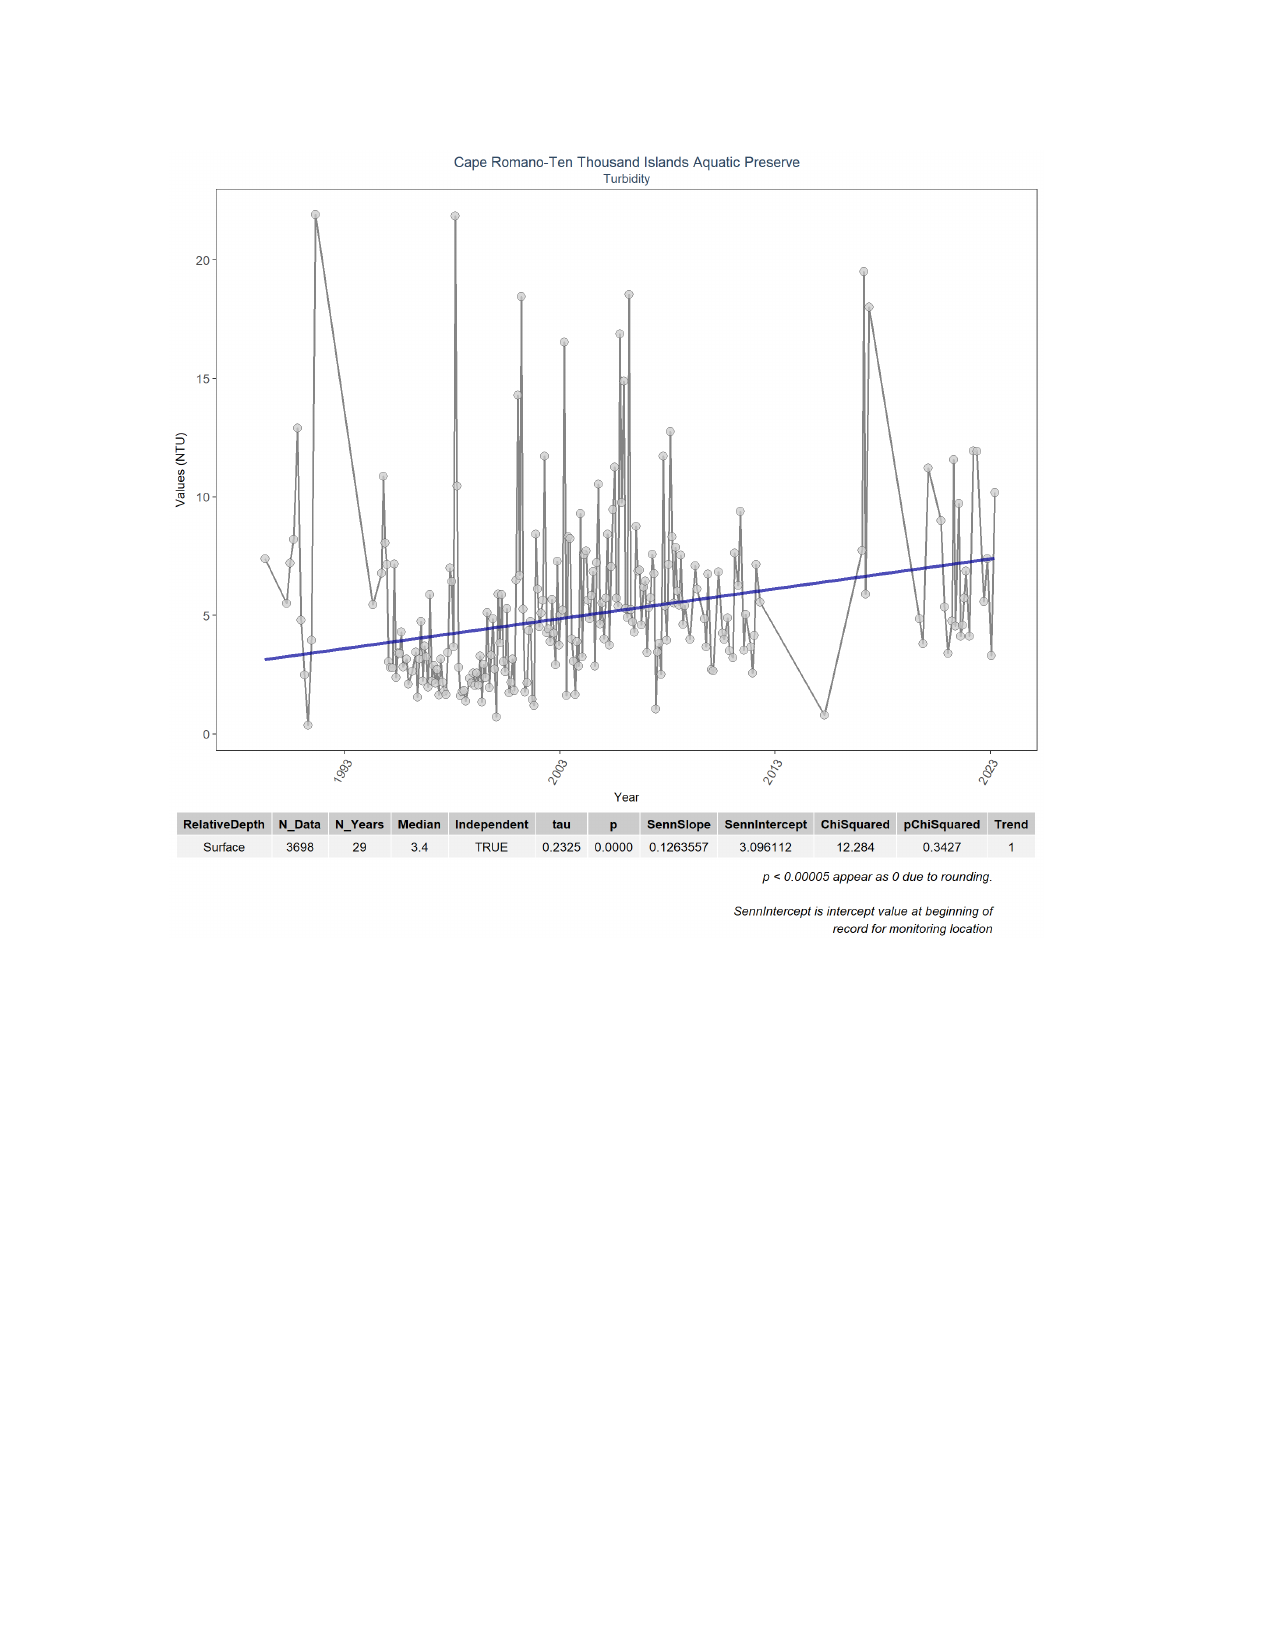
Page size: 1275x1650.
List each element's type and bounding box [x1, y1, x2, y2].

picture [168, 150, 1044, 938]
